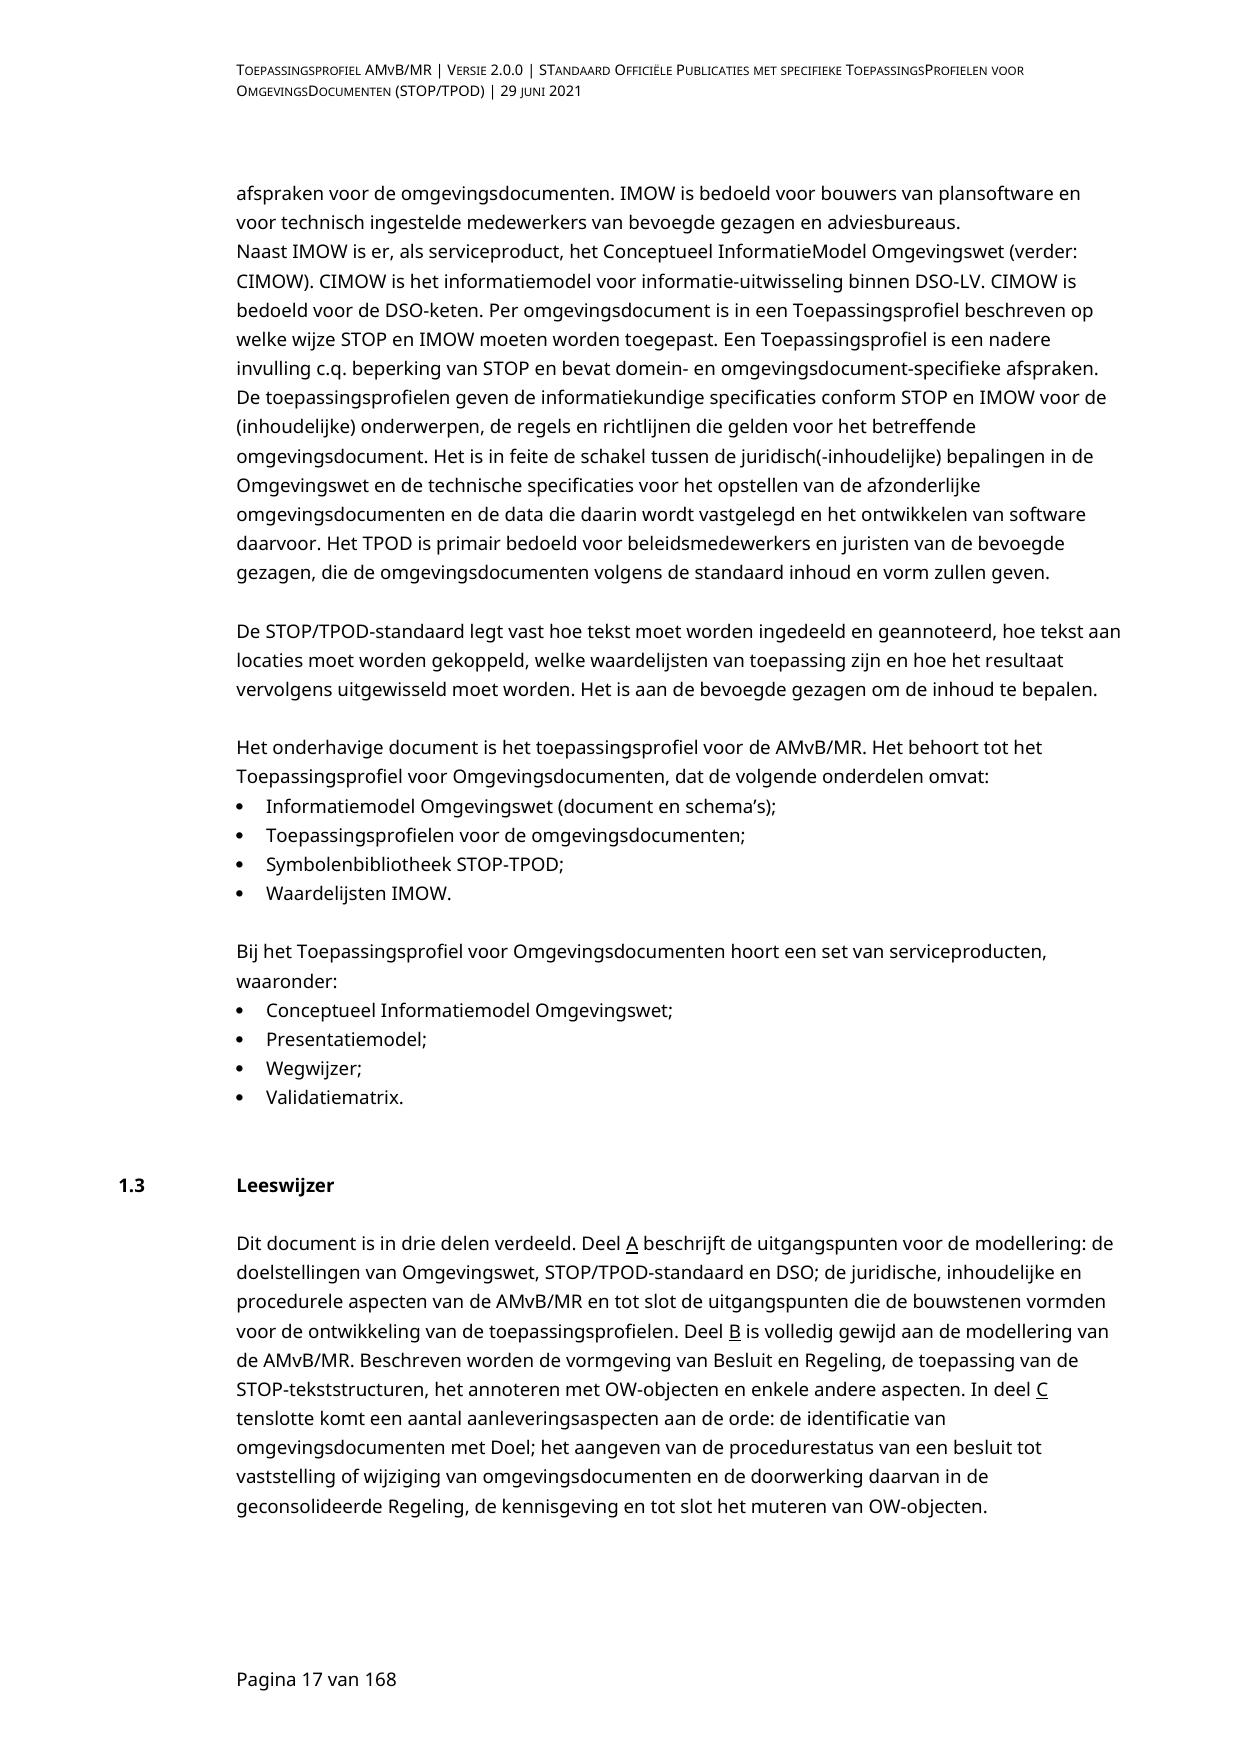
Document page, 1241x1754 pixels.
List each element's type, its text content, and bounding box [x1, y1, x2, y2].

text De STOP/TPOD-standaard legt vast hoe tekst moet worden ingedeeld en geannoteerd, hoe tekst aan locaties moet worden gekoppeld, welke waardelijsten van toepassing zijn en hoe het resultaat vervolgens uitgewisseld moet worden. Het is aan de bevoegde gezagen om de inhoud te bepalen. [236, 615, 1122, 702]
subtitle Leeswijzer [118, 1169, 1122, 1198]
text Het onderhavige document is het toepassingsprofiel voor de AMvB/MR. Het behoort tot het Toepassingsprofiel voor Omgevingsdocumenten, dat de volgende onderdelen omvat: [236, 731, 1122, 790]
text Informatiemodel Omgevingswet (document en schema’s); [236, 790, 1122, 819]
text Validatiematrix. [236, 1081, 1122, 1111]
text Conceptueel Informatiemodel Omgevingswet; [236, 994, 1122, 1023]
text Symbolenbibliotheek STOP-TPOD; [236, 848, 1122, 877]
text Wegwijzer; [236, 1052, 1122, 1081]
text Naast IMOW is er, als serviceproduct, het Conceptueel InformatieModel Omgevingswet (verder: CIMOW). CIMOW is het informatiemodel voor informatie-uitwisseling binnen DSO-LV. CIMOW is bedoeld voor de DSO-keten. Per omgevingsdocument is in een Toepassingsprofiel beschreven op welke wijze STOP en IMOW moeten worden toegepast. Een Toepassingsprofiel is een nadere invulling c.q. beperking van STOP en bevat domein- en omgevingsdocument-specifieke afspraken. De toepassingsprofielen geven de informatiekundige specificaties conform STOP en IMOW voor de (inhoudelijke) onderwerpen, de regels en richtlijnen die gelden voor het betreffende omgevingsdocument. Het is in feite de schakel tussen de juridisch(-inhoudelijke) bepalingen in de Omgevingswet en de technische specificaties voor het opstellen van de afzonderlijke omgevingsdocumenten en de data die daarin wordt vastgelegd en het ontwikkelen van software daarvoor. Het TPOD is primair bedoeld voor beleidsmedewerkers en juristen van de bevoegde gezagen, die de omgevingsdocumenten volgens de standaard inhoud en vorm zullen geven. [236, 236, 1122, 586]
text Toepassingsprofielen voor de omgevingsdocumenten; [236, 819, 1122, 848]
text Waardelijsten IMOW. [236, 877, 1122, 906]
text Dit document is in drie delen verdeeld. Deel A beschrijft de uitgangspunten voor de modellering: de doelstellingen van Omgevingswet, STOP/TPOD-standaard en DSO; de juridische, inhoudelijke en procedurele aspecten van de AMvB/MR en tot slot de uitgangspunten die de bouwstenen vormden voor de ontwikkeling van de toepassingsprofielen. Deel B is volledig gewijd aan de modellering van de AMvB/MR. Beschreven worden de vormgeving van Besluit en Regeling, de toepassing van de STOP-tekststructuren, het annoteren met OW-objecten en enkele andere aspecten. In deel C tenslotte komt een aantal aanleveringsaspecten aan de orde: de identificatie van omgevingsdocumenten met Doel; het aangeven van de procedurestatus van een besluit tot vaststelling of wijziging van omgevingsdocumenten en de doorwerking daarvan in de geconsolideerde Regeling, de kennisgeving en tot slot het muteren van OW-objecten. [236, 1227, 1122, 1519]
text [236, 177, 1122, 236]
text Presentatiemodel; [236, 1023, 1122, 1052]
text Bij het Toepassingsprofiel voor Omgevingsdocumenten hoort een set van serviceproducten, waaronder: [236, 936, 1122, 994]
